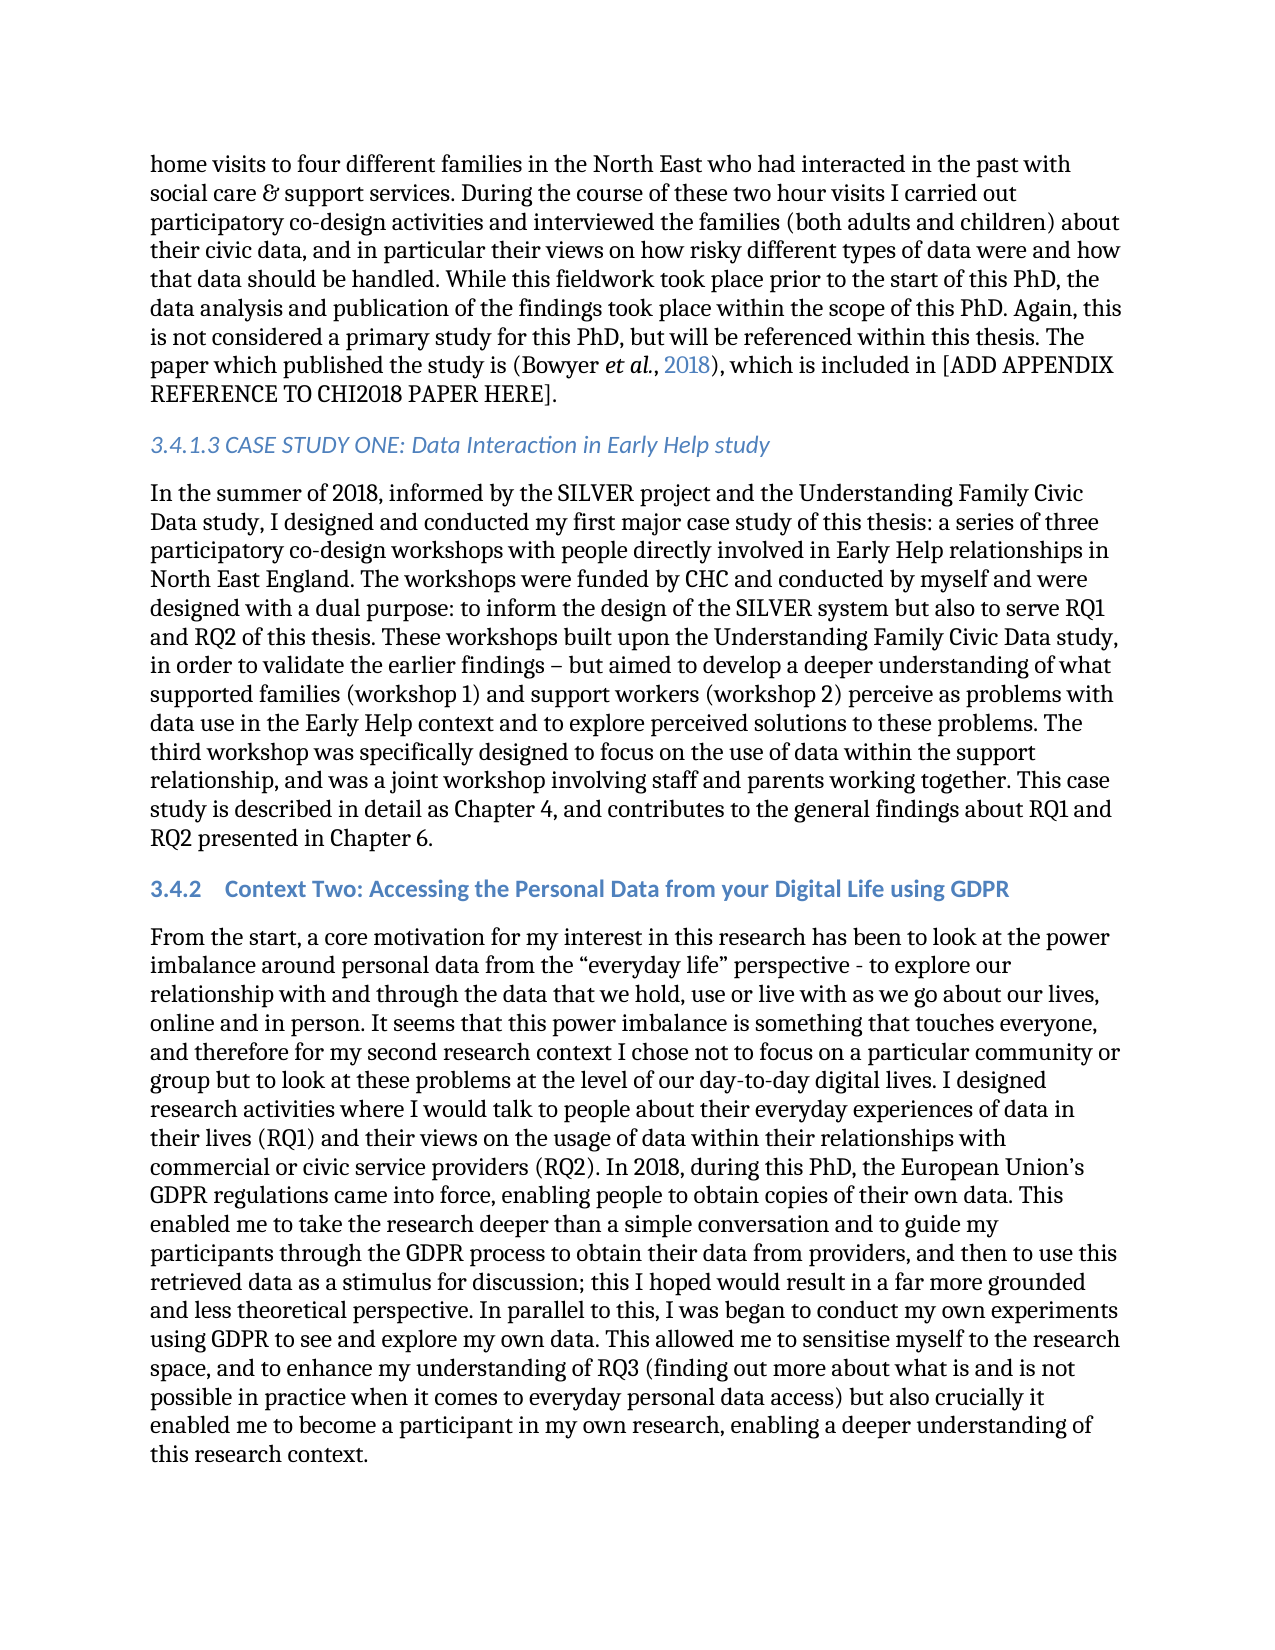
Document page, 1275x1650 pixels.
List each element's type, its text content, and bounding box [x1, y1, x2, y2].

text From the start, a core motivation for my interest in this research has been to look at the power imbalance around personal data from the “everyday life” perspective - to explore our relationship with and through the data that we hold, use or live with as we go about our lives, online and in person. It seems that this power imbalance is something that touches everyone, and therefore for my second research context I chose not to focus on a particular community or group but to look at these problems at the level of our day-to-day digital lives. I designed research activities where I would talk to people about their everyday experiences of data in their lives (RQ1) and their views on the usage of data within their relationships with commercial or civic service providers (RQ2). In 2018, during this PhD, the European Union’s GDPR regulations came into force, enabling people to obtain copies of their own data. This enabled me to take the research deeper than a simple conversation and to guide my participants through the GDPR process to obtain their data from providers, and then to use this retrieved data as a stimulus for discussion; this I hoped would result in a far more grounded and less theoretical perspective. In parallel to this, I was began to conduct my own experiments using GDPR to see and explore my own data. This allowed me to sensitise myself to the research space, and to enhance my understanding of RQ3 (finding out more about what is and is not possible in practice when it comes to everyday personal data access) but also crucially it enabled me to become a participant in my own research, enabling a deeper understanding of this research context. [150, 923, 1125, 1469]
text In the summer of 2018, informed by the SILVER project and the Understanding Family Civic Data study, I designed and conducted my first major case study of this thesis: a series of three participatory co-design workshops with people directly involved in Early Help relationships in North East England. The workshops were funded by CHC and conducted by myself and were designed with a dual purpose: to inform the design of the SILVER system but also to serve RQ1 and RQ2 of this thesis. These workshops built upon the Understanding Family Civic Data study, in order to validate the earlier findings – but aimed to develop a deeper understanding of what supported families (workshop 1) and support workers (workshop 2) perceive as problems with data use in the Early Help context and to explore perceived solutions to these problems. The third workshop was specifically designed to focus on the use of data within the support relationship, and was a joint workshop involving staff and parents working together. This case study is described in detail as Chapter 4, and contributes to the general findings about RQ1 and RQ2 presented in Chapter 6. [150, 479, 1125, 853]
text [150, 150, 1125, 409]
subtitle 3.4.2 Context Two: Accessing the Personal Data from your Digital Life using GDPR [150, 873, 1125, 904]
subtitle 3.4.1.3 CASE STUDY ONE: Data Interaction in Early Help study [150, 429, 1125, 460]
